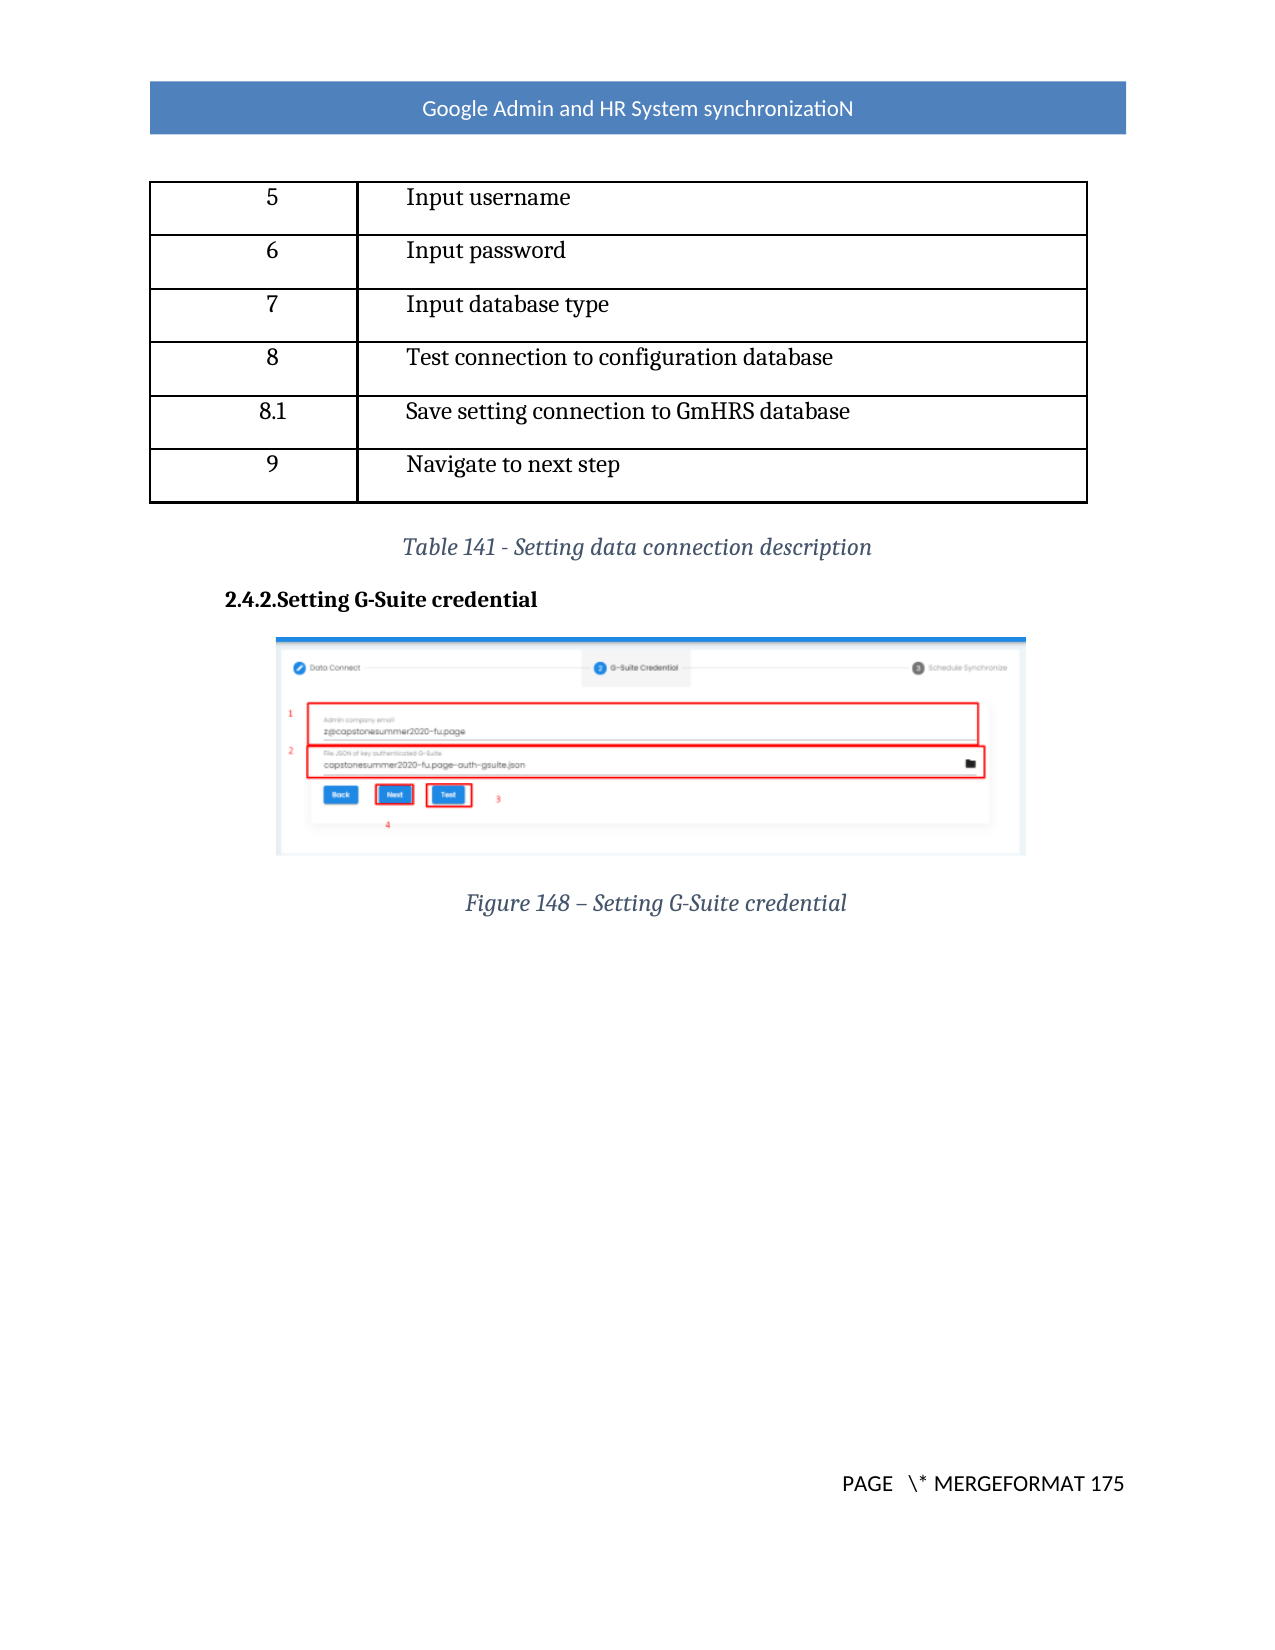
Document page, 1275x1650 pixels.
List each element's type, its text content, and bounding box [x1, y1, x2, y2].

subtitle Setting G-Suite credential [225, 586, 1125, 613]
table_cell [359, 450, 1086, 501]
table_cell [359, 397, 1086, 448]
text Figure 148 – Setting G-Suite credential [187, 889, 1125, 918]
text Table 141 - Setting data connection description [150, 533, 1125, 561]
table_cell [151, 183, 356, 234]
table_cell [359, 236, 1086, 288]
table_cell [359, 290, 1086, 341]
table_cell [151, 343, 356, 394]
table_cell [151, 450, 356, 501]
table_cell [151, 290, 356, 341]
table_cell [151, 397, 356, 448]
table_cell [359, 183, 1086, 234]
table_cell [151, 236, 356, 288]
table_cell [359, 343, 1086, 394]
picture [275, 637, 1026, 857]
